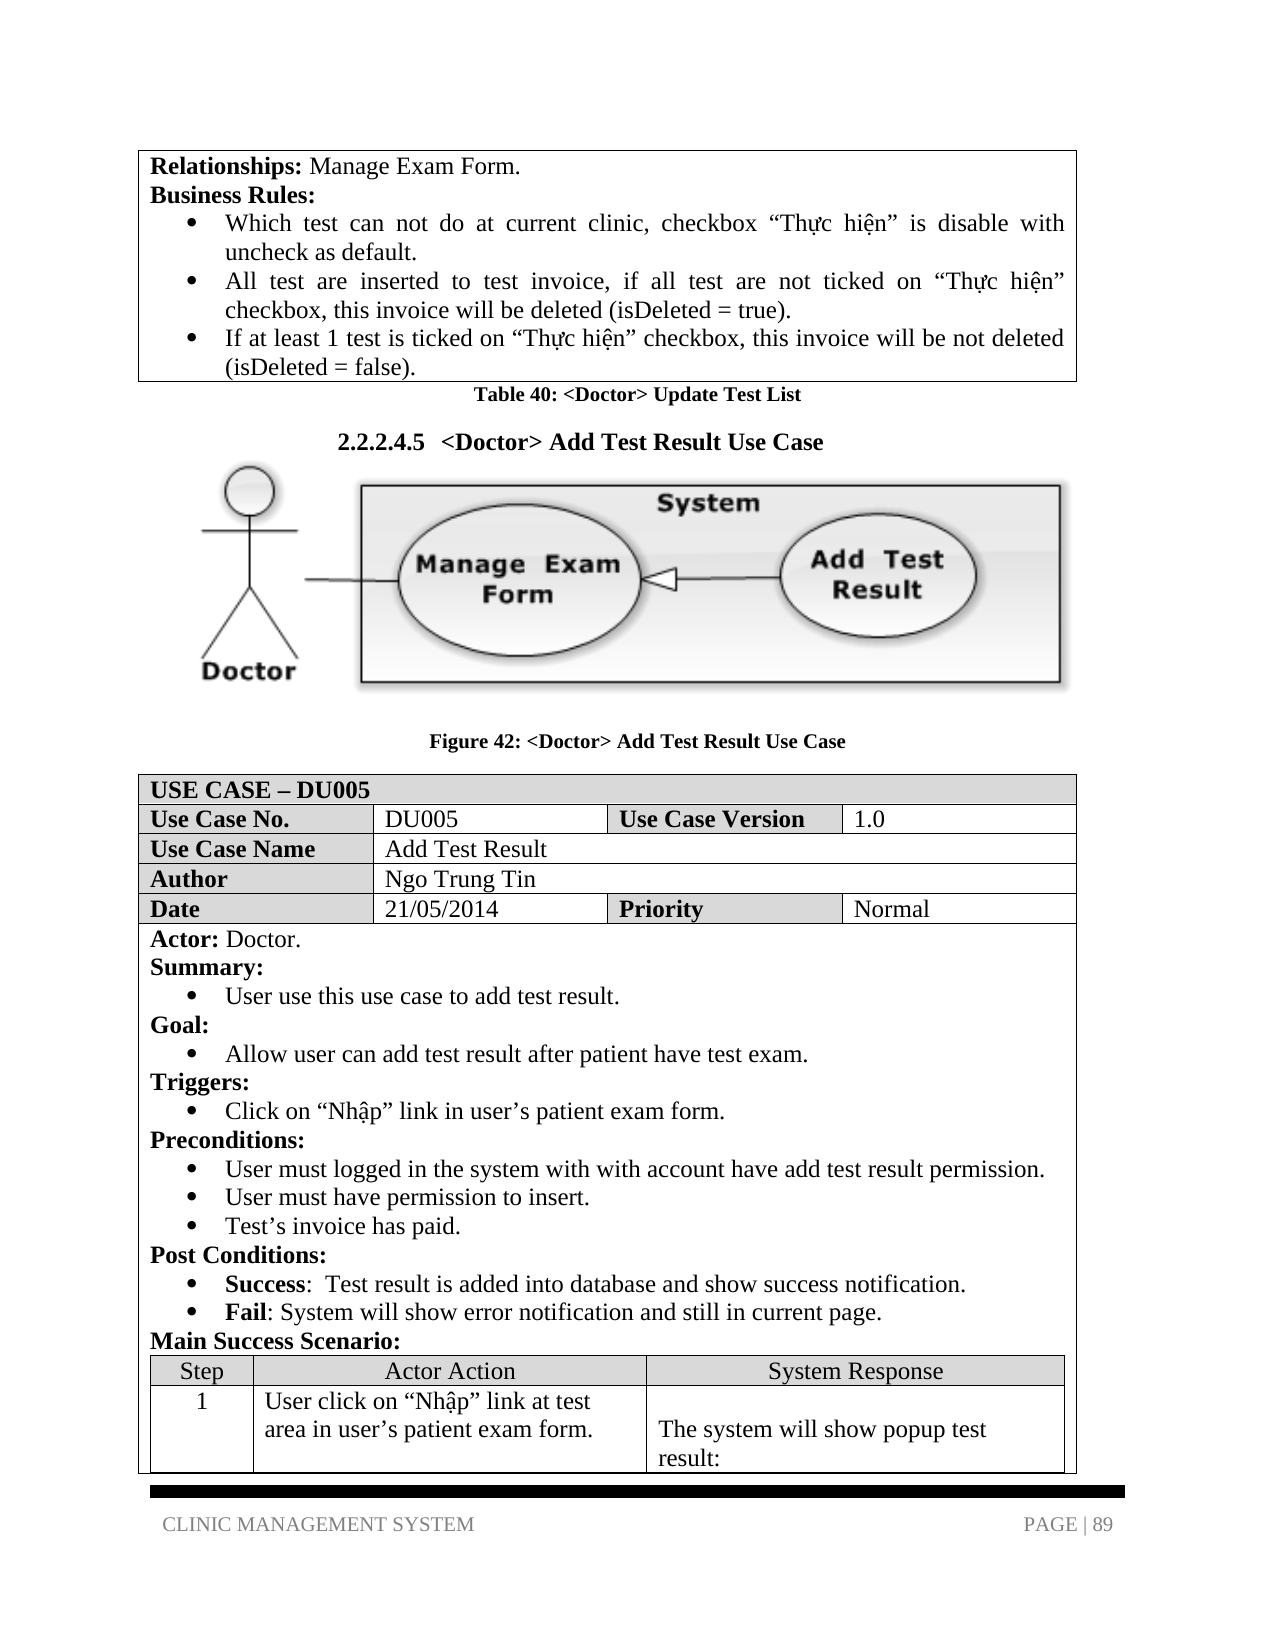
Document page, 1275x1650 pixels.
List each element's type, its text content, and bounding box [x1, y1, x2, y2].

table_cell Priority [608, 894, 842, 923]
table_cell 21/05/2014 [374, 894, 607, 923]
text Figure 42: <Doctor> Add Test Result Use Case [150, 729, 1125, 753]
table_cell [139, 151, 1076, 381]
table_cell Use Case Version [608, 805, 842, 833]
subtitle <Doctor> Add Test Result Use Case [337, 427, 1125, 456]
table_cell Add Test Result [374, 834, 1076, 863]
text Table 40: <Doctor> Update Test List [150, 382, 1125, 406]
table_cell DU005 [374, 805, 607, 833]
table_cell 1.0 [843, 805, 1076, 833]
table_cell Use Case Name [139, 834, 373, 863]
picture [197, 460, 1078, 704]
table_cell Ngo Trung Tin [374, 864, 1076, 893]
table_cell Author [139, 864, 373, 893]
table_cell Normal [843, 894, 1076, 923]
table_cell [139, 924, 1076, 1473]
table_cell Date [139, 894, 373, 923]
table_header USE CASE – DU005 [139, 775, 1076, 803]
table_cell Use Case No. [139, 805, 373, 833]
